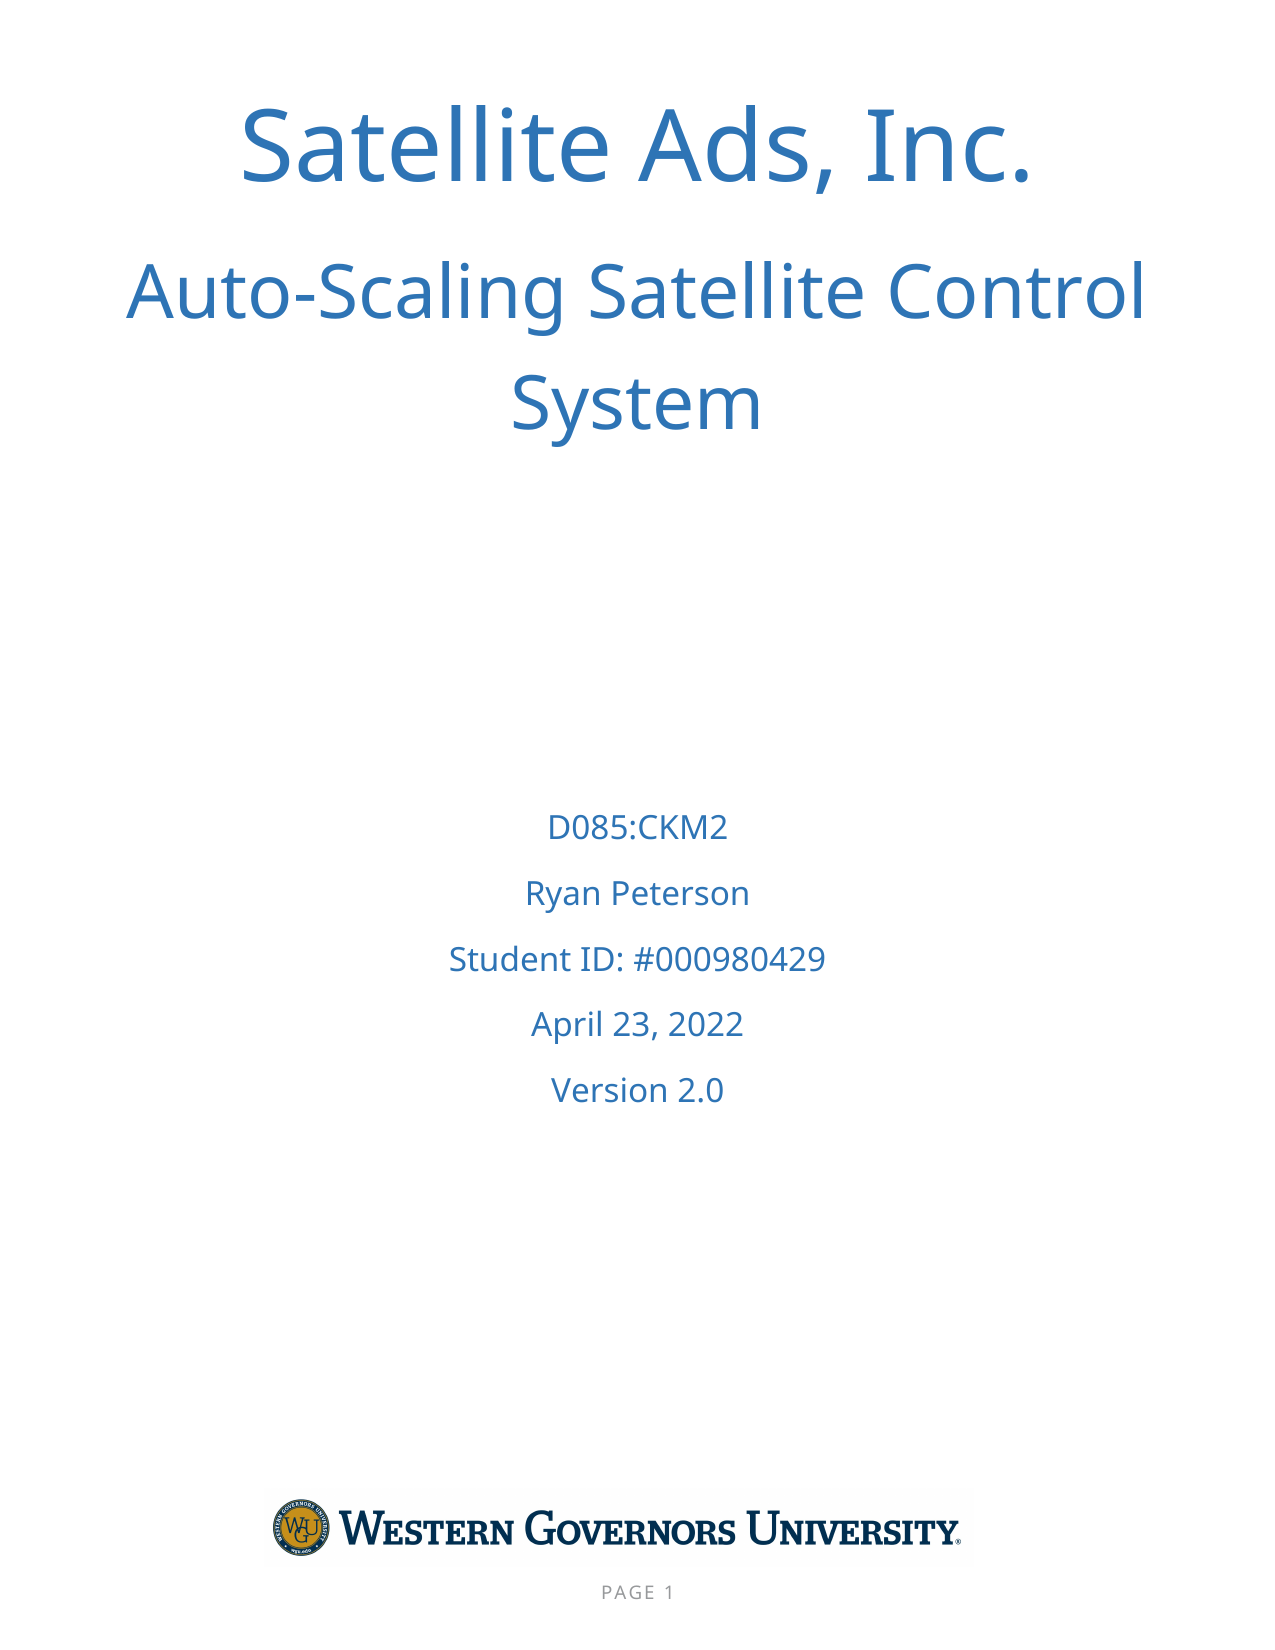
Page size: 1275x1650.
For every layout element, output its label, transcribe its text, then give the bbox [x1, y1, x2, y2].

text Student ID: #000980429 [75, 935, 1200, 981]
text April 23, 2022 [75, 1001, 1200, 1046]
text Version 2.0 [75, 1067, 1200, 1112]
text Ryan Peterson [75, 870, 1200, 915]
text Auto-Scaling Satellite Control System [75, 239, 1200, 451]
picture [263, 1488, 974, 1567]
text Satellite Ads, Inc. [75, 75, 1200, 211]
text D085:CKM2 [75, 804, 1200, 849]
